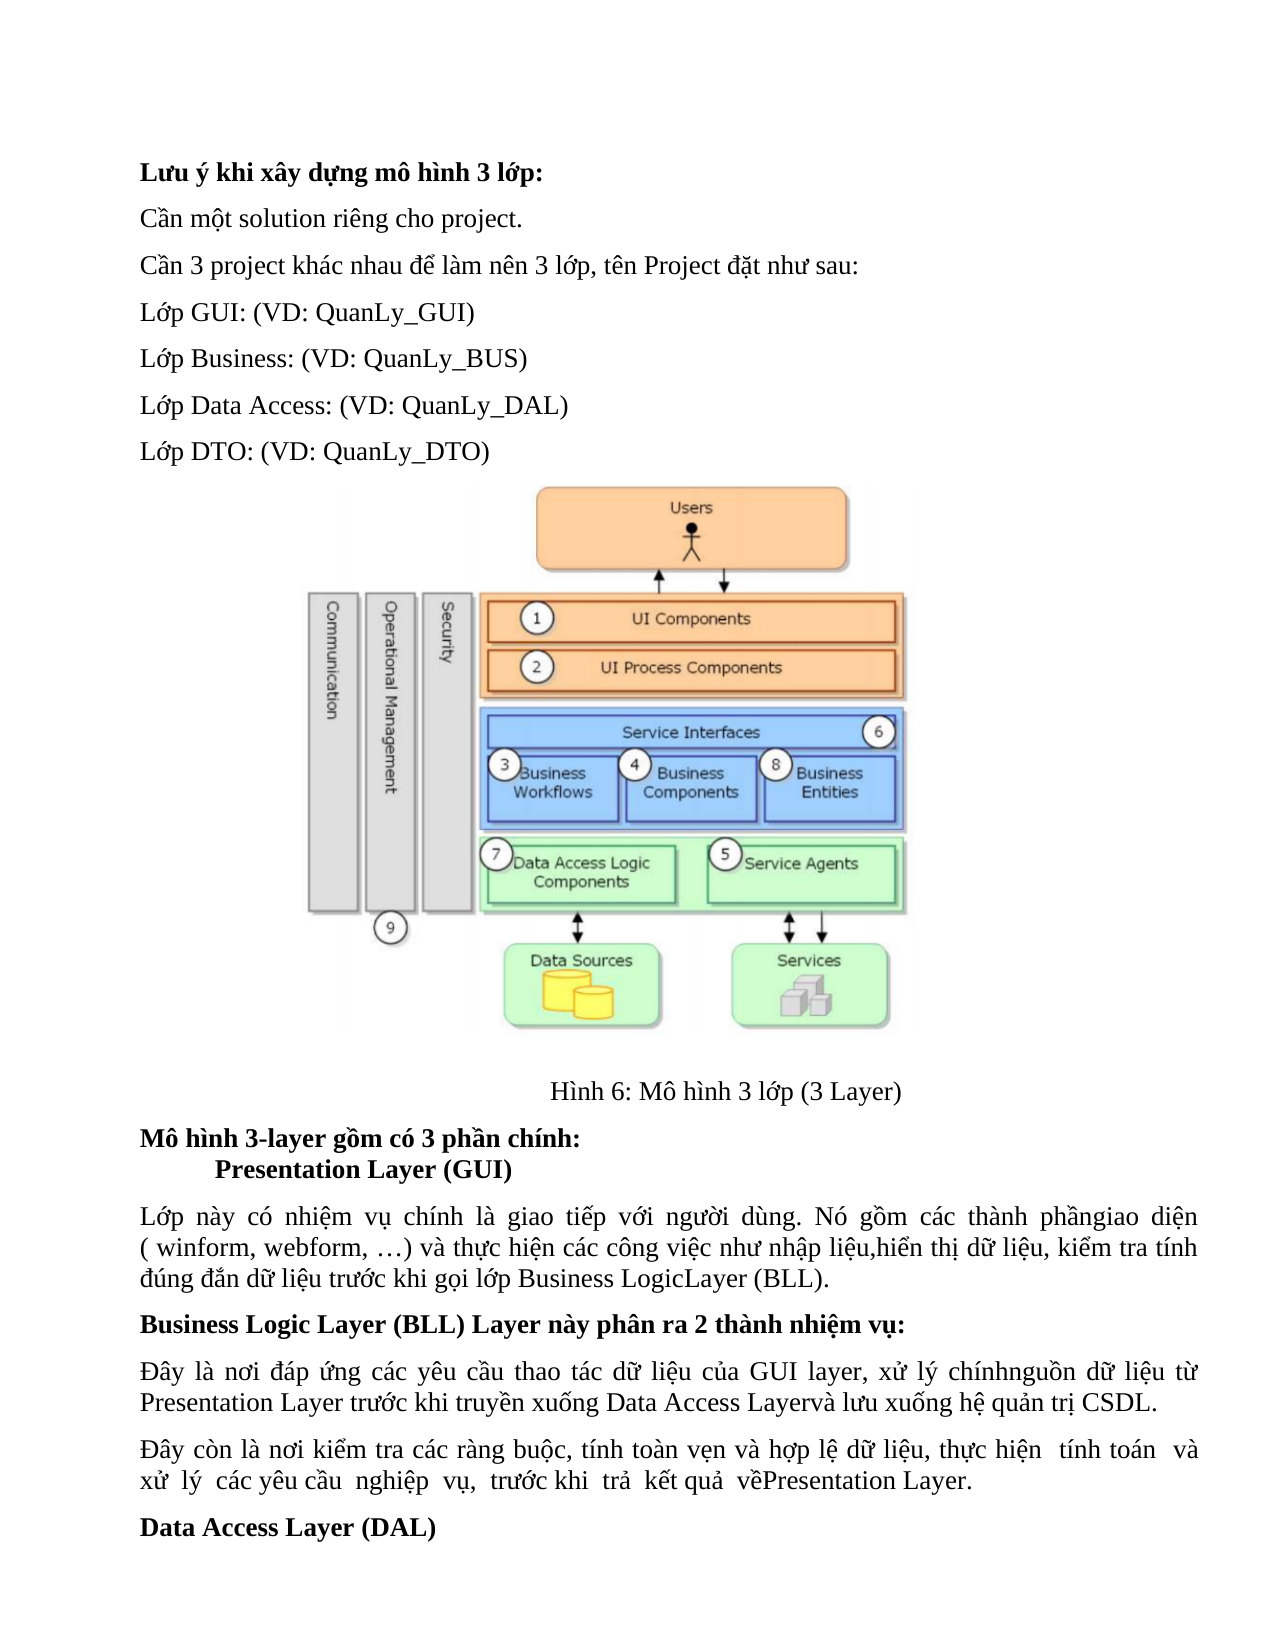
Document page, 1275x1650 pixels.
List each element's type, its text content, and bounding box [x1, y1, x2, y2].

list Lớp Data Access: (VD: QuanLy_DAL) [139, 389, 1200, 420]
list Lớp DTO: (VD: QuanLy_DTO) [139, 435, 1200, 467]
picture [252, 482, 959, 1061]
list Đây là nơi đáp ứng các yêu cầu thao tác dữ liệu của GUI layer, xử lý chínhnguồn dữ liệu từ Presentation Layer trước khi truyền xuống Data Access Layervà lưu xuống hệ quản trị CSDL. [139, 1355, 1200, 1417]
list Lớp GUI: (VD: QuanLy_GUI) [139, 296, 1200, 327]
text Presentation Layer (GUI) [139, 1153, 1200, 1184]
list Mô hình 3-layer gồm có 3 phần chính: [139, 1122, 1200, 1153]
list Cần 3 project khác nhau để làm nên 3 lớp, tên Project đặt như sau: [139, 249, 1200, 280]
list Lớp này có nhiệm vụ chính là giao tiếp với người dùng. Nó gồm các thành phầngiao diện ( winform, webform, …) và thực hiện các công việc như nhập liệu,hiển thị dữ liệu, kiểm tra tính đúng đắn dữ liệu trước khi gọi lớp Business LogicLayer (BLL). [139, 1200, 1200, 1293]
list Cần một solution riêng cho project. [139, 203, 1200, 234]
list Lưu ý khi xây dựng mô hình 3 lớp: [139, 156, 1200, 187]
list Business Logic Layer (BLL) Layer này phân ra 2 thành nhiệm vụ: [139, 1309, 1200, 1340]
list Hình 6: Mô hình 3 lớp (3 Layer) [252, 1076, 1200, 1107]
list Data Access Layer (DAL) [139, 1511, 1200, 1542]
list Lớp Business: (VD: QuanLy_BUS) [139, 342, 1200, 373]
list Đây còn là nơi kiểm tra các ràng buộc, tính toàn vẹn và hợp lệ dữ liệu, thực hiện tính toán và xử lý các yêu cầu nghiệp vụ, trước khi trả kết quả vềPresentation Layer. [139, 1433, 1200, 1495]
